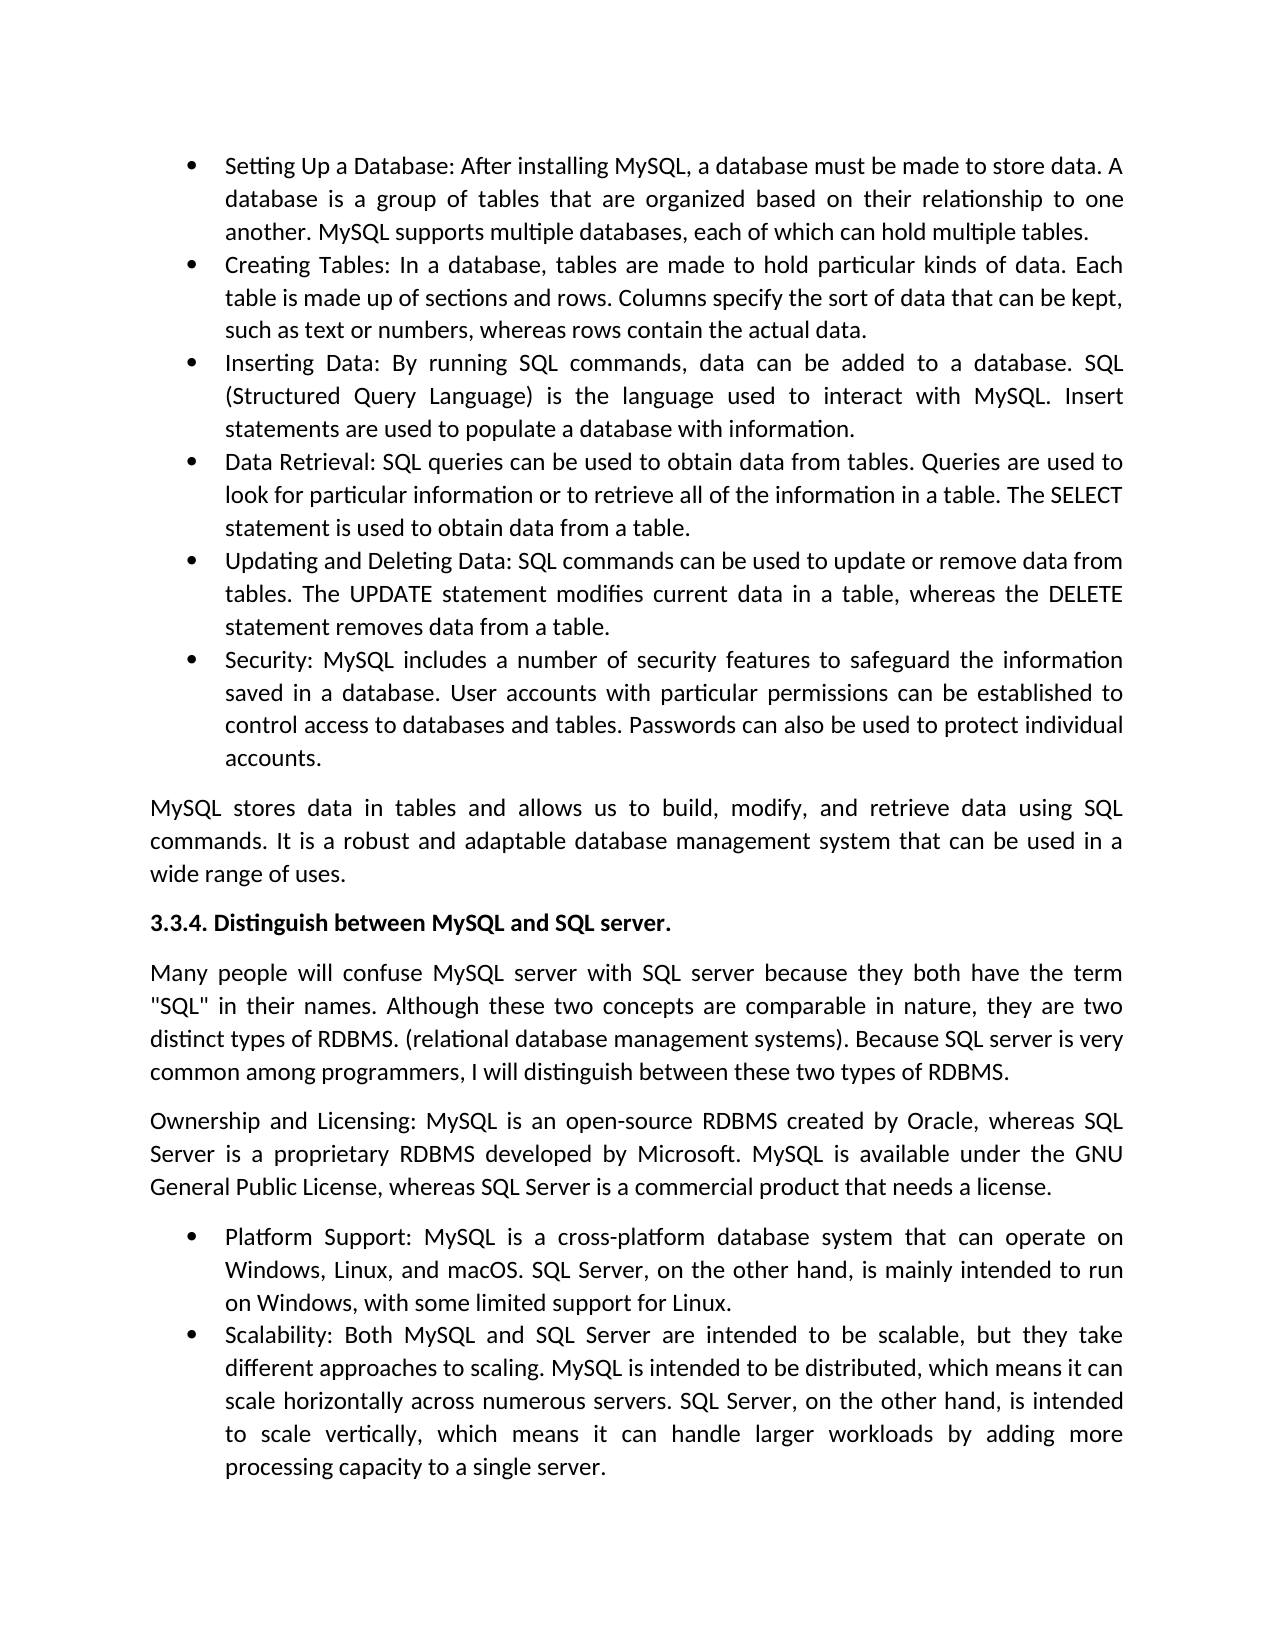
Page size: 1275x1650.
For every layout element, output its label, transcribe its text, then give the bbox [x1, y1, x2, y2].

text MySQL stores data in tables and allows us to build, modify, and retrieve data using SQL commands. It is a robust and adaptable database management system that can be used in a wide range of uses. [150, 792, 1125, 888]
list Creating Tables: In a database, tables are made to hold particular kinds of data. Each table is made up of sections and rows. Columns specify the sort of data that can be kept, such as text or numbers, whereas rows contain the actual data. [187, 249, 1125, 345]
list Platform Support: MySQL is a cross-platform database system that can operate on Windows, Linux, and macOS. SQL Server, on the other hand, is mainly intended to run on Windows, with some limited support for Linux. [187, 1221, 1125, 1317]
list Data Retrieval: SQL queries can be used to obtain data from tables. Queries are used to look for particular information or to retrieve all of the information in a table. The SELECT statement is used to obtain data from a table. [187, 446, 1125, 543]
list Setting Up a Database: After installing MySQL, a database must be made to store data. A database is a group of tables that are organized based on their relationship to one another. MySQL supports multiple databases, each of which can hold multiple tables. [187, 150, 1125, 246]
text Ownership and Licensing: MySQL is an open-source RDBMS created by Oracle, whereas SQL Server is a proprietary RDBMS developed by Microsoft. MySQL is available under the GNU General Public License, whereas SQL Server is a commercial product that needs a license. [150, 1105, 1125, 1202]
list Scalability: Both MySQL and SQL Server are intended to be scalable, but they take different approaches to scaling. MySQL is intended to be distributed, which means it can scale horizontally across numerous servers. SQL Server, on the other hand, is intended to scale vertically, which means it can handle larger workloads by adding more processing capacity to a single server. [187, 1319, 1125, 1482]
text Many people will confuse MySQL server with SQL server because they both have the term "SQL" in their names. Although these two concepts are comparable in nature, they are two distinct types of RDBMS. (relational database management systems). Because SQL server is very common among programmers, I will distinguish between these two types of RDBMS. [150, 957, 1125, 1086]
text 3.3.4. Distinguish between MySQL and SQL server. [150, 907, 1125, 938]
list Updating and Deleting Data: SQL commands can be used to update or remove data from tables. The UPDATE statement modifies current data in a table, whereas the DELETE statement removes data from a table. [187, 545, 1125, 641]
list Inserting Data: By running SQL commands, data can be added to a database. SQL (Structured Query Language) is the language used to interact with MySQL. Insert statements are used to populate a database with information. [187, 347, 1125, 444]
list Security: MySQL includes a number of security features to safeguard the information saved in a database. User accounts with particular permissions can be established to control access to databases and tables. Passwords can also be used to protect individual accounts. [187, 644, 1125, 773]
